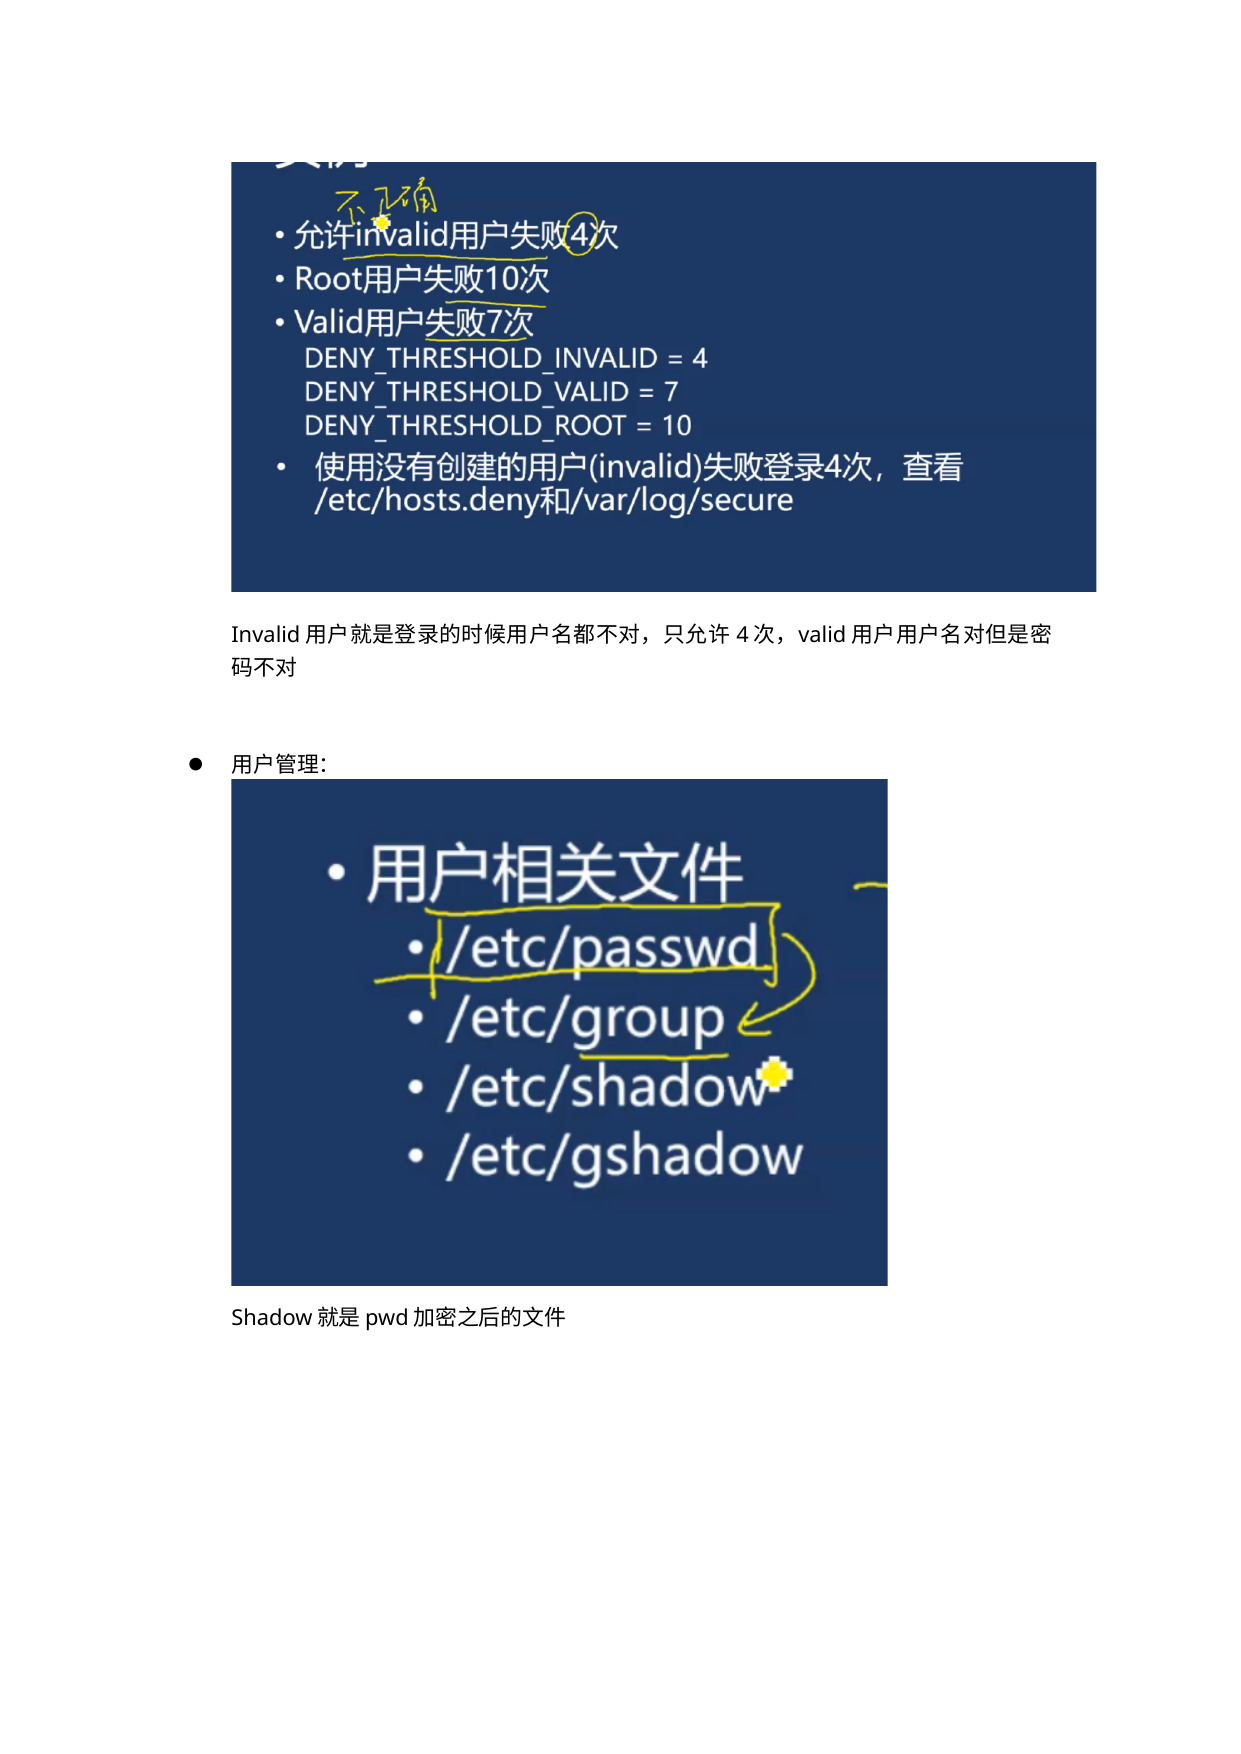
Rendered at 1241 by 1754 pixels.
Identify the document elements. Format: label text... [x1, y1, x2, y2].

picture [231, 779, 888, 1286]
picture [231, 162, 1097, 592]
list Invalid用户就是登录的时候用户名都不对，只允许4次，valid用户用户名对但是密码不对 [231, 617, 1053, 682]
list Shadow就是pwd加密之后的文件 [231, 1299, 1053, 1332]
list 用户管理： [187, 747, 1053, 779]
